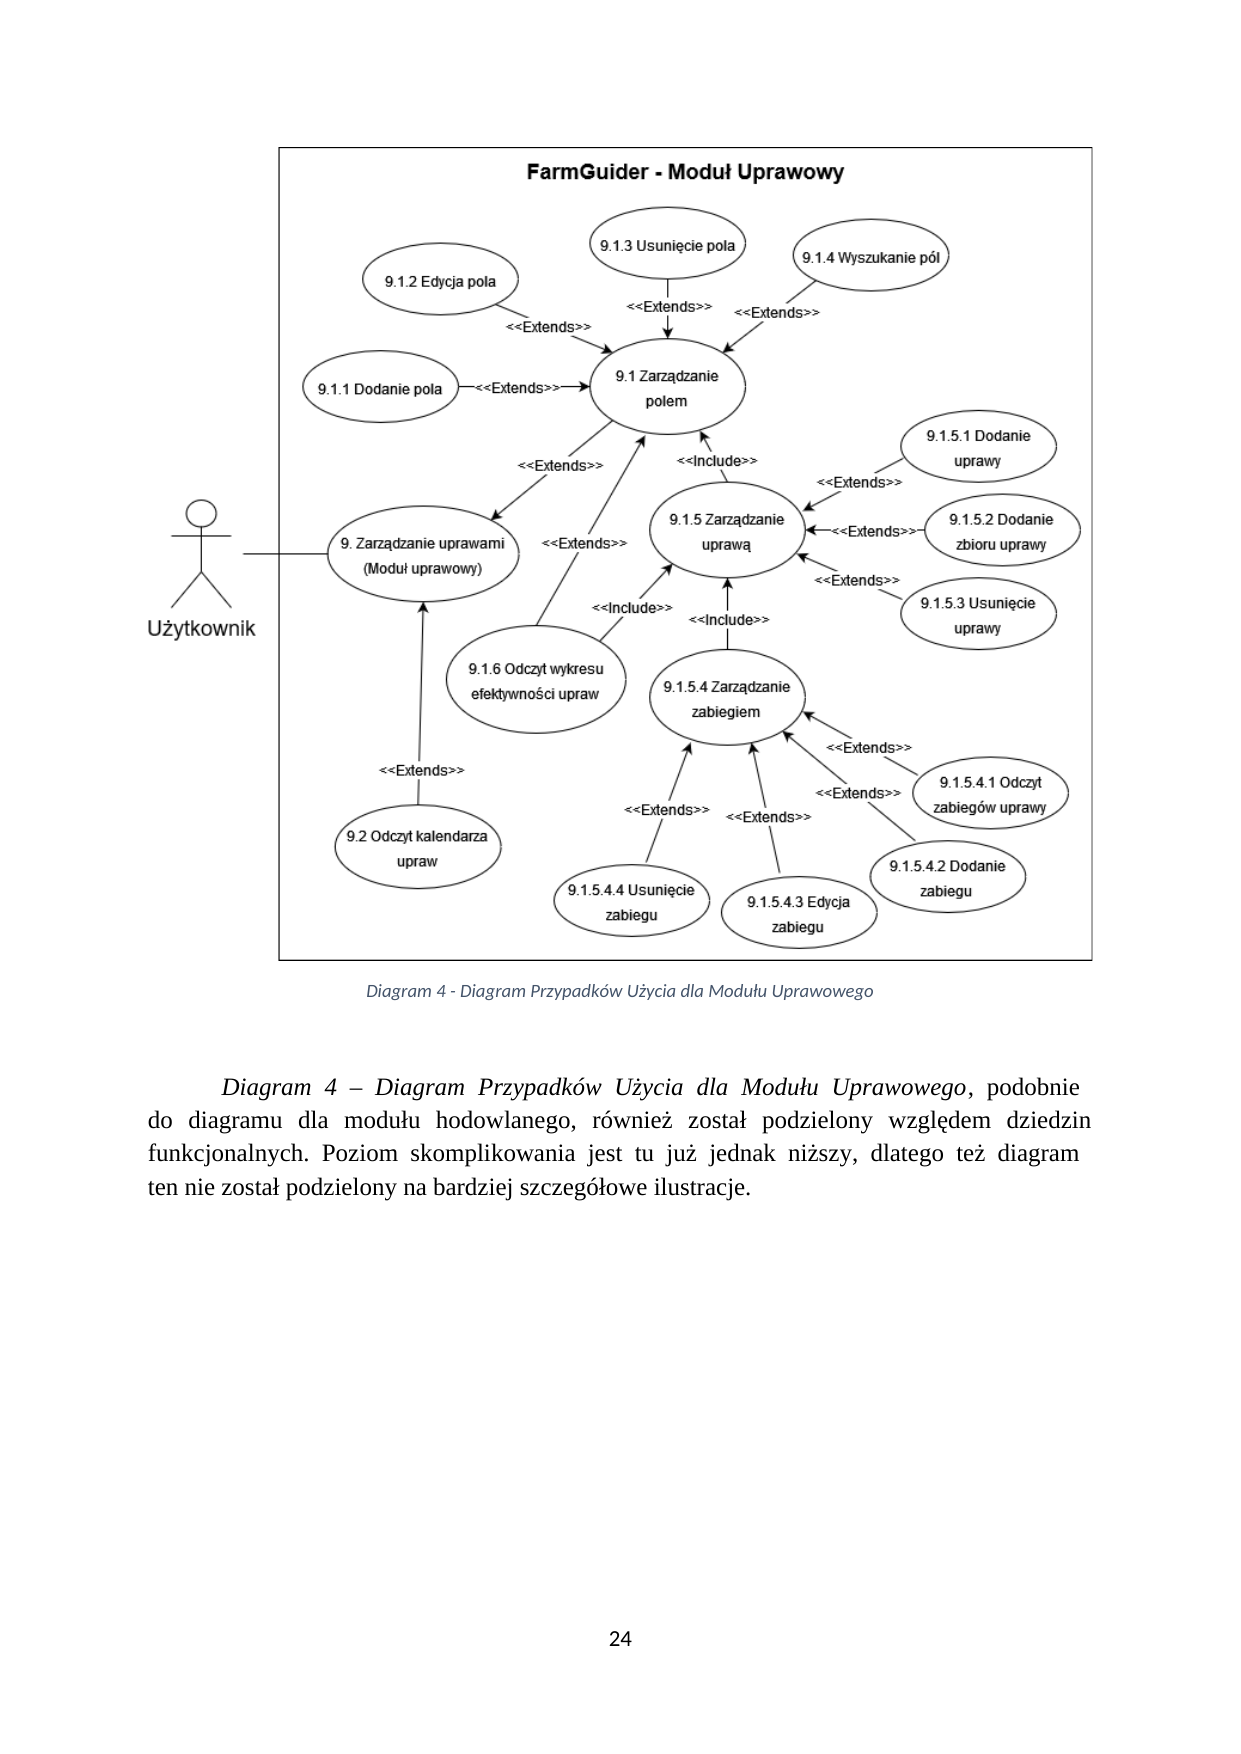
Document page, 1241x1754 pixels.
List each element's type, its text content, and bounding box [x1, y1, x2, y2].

picture [147, 147, 1093, 961]
text Diagram 4 – Diagram Przypadków Użycia dla Modułu Uprawowego, podobnie do diagramu dla modułu hodowlanego, również został podzielony względem dziedzin funkcjonalnych. Poziom skomplikowania jest tu już jednak niższy, dlatego też diagram ten nie został podzielony na bardziej szczegółowe ilustracje. [148, 1072, 1093, 1200]
